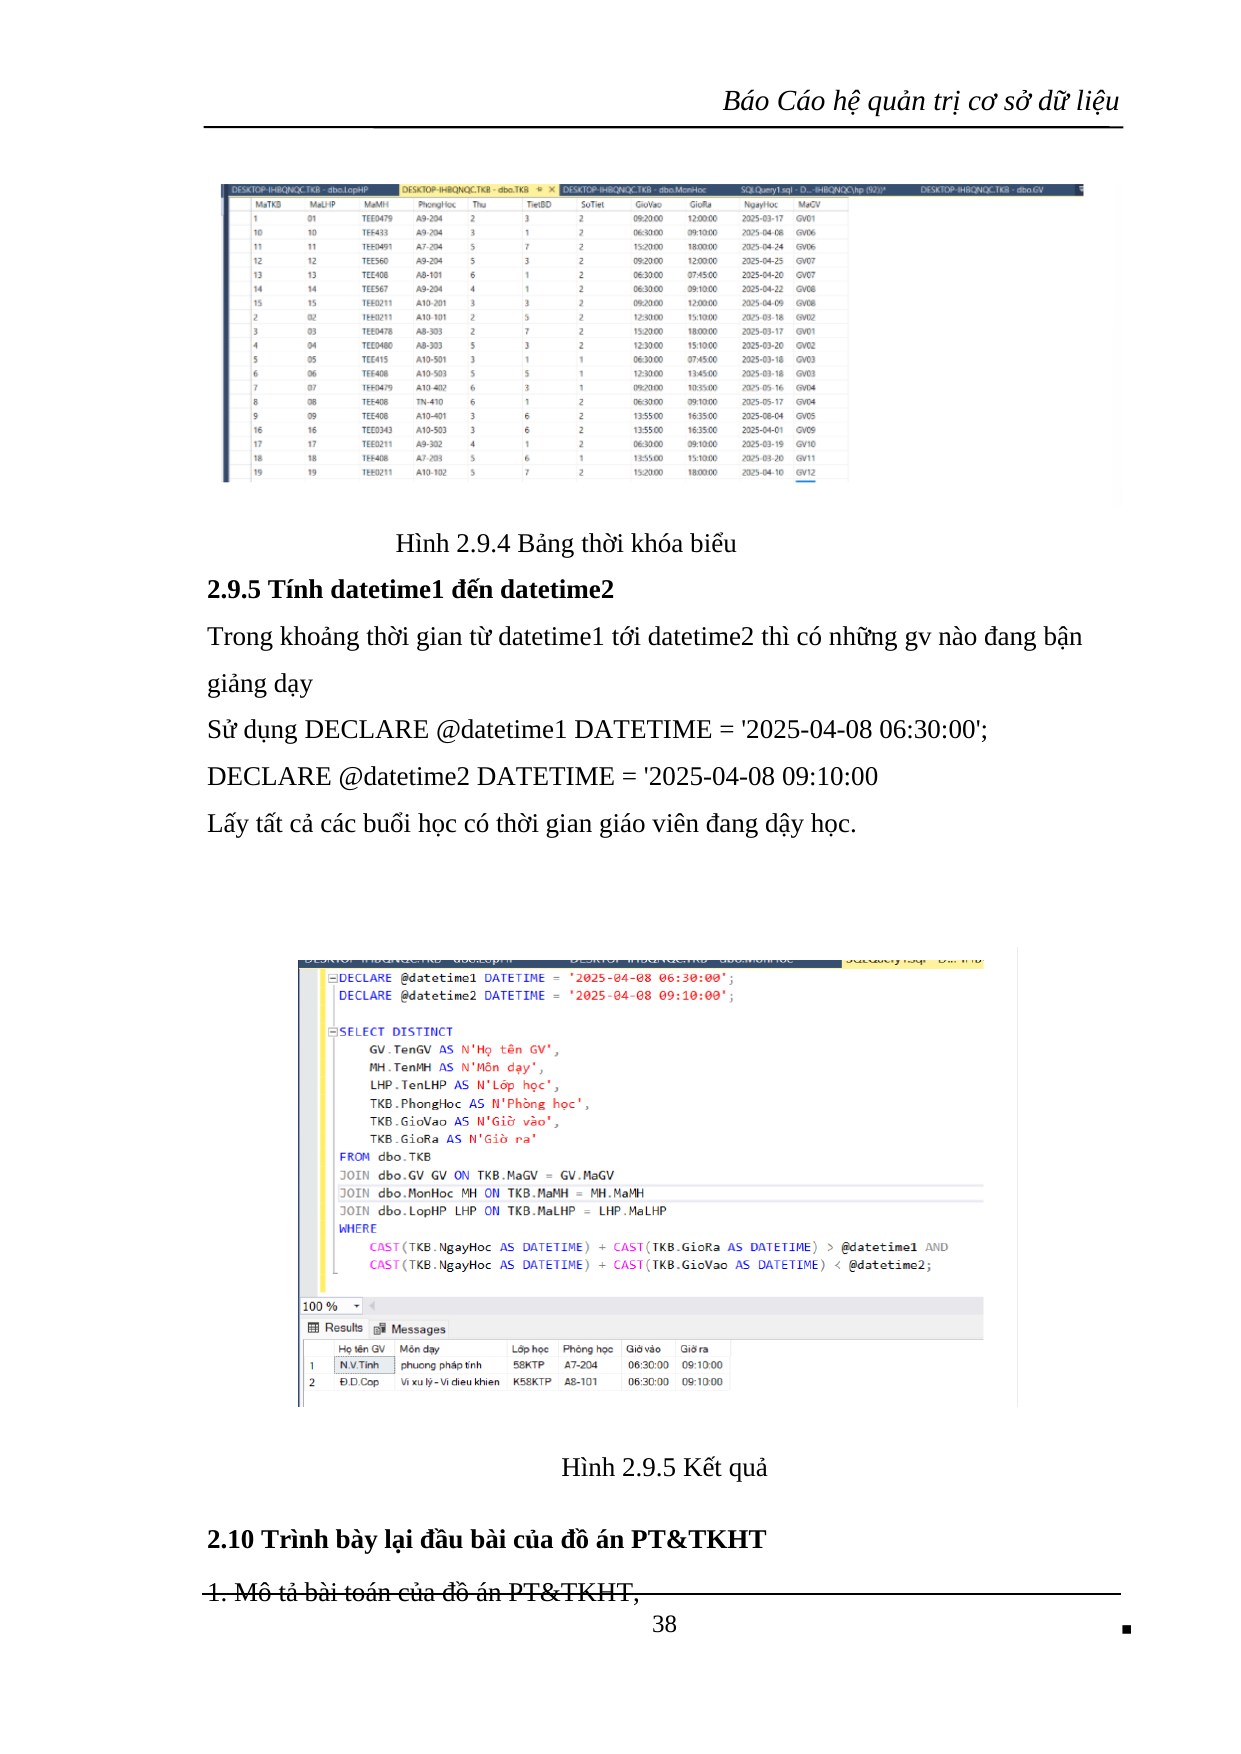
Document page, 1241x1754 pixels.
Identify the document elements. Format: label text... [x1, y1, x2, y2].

text 2.9.5 Tính datetime1 đến datetime2 [207, 574, 1122, 605]
text Sử dụng DECLARE @datetime1 DATETIME = '2025-04-08 06:30:00'; [207, 714, 1122, 745]
picture [295, 947, 1034, 1407]
subtitle 2.10 Trình bày lại đầu bài của đồ án PT&TKHT [207, 1523, 1122, 1554]
subtitle Hình 2.9.5 Kết quả [207, 1452, 1122, 1483]
text DECLARE @datetime2 DATETIME = '2025-04-08 09:10:00 [207, 760, 1122, 791]
text Trong khoảng thời gian từ datetime1 tới datetime2 thì có những gv nào đang bận giảng dạy [207, 620, 1122, 698]
picture [206, 183, 1123, 508]
text 1. Mô tả bài toán của đồ án PT&TKHT, [207, 1576, 1122, 1607]
text Lấy tất cả các buổi học có thời gian giáo viên đang dậy học. [207, 807, 1122, 838]
text Hình 2.9.4 Bảng thời khóa biểu [207, 527, 1122, 558]
